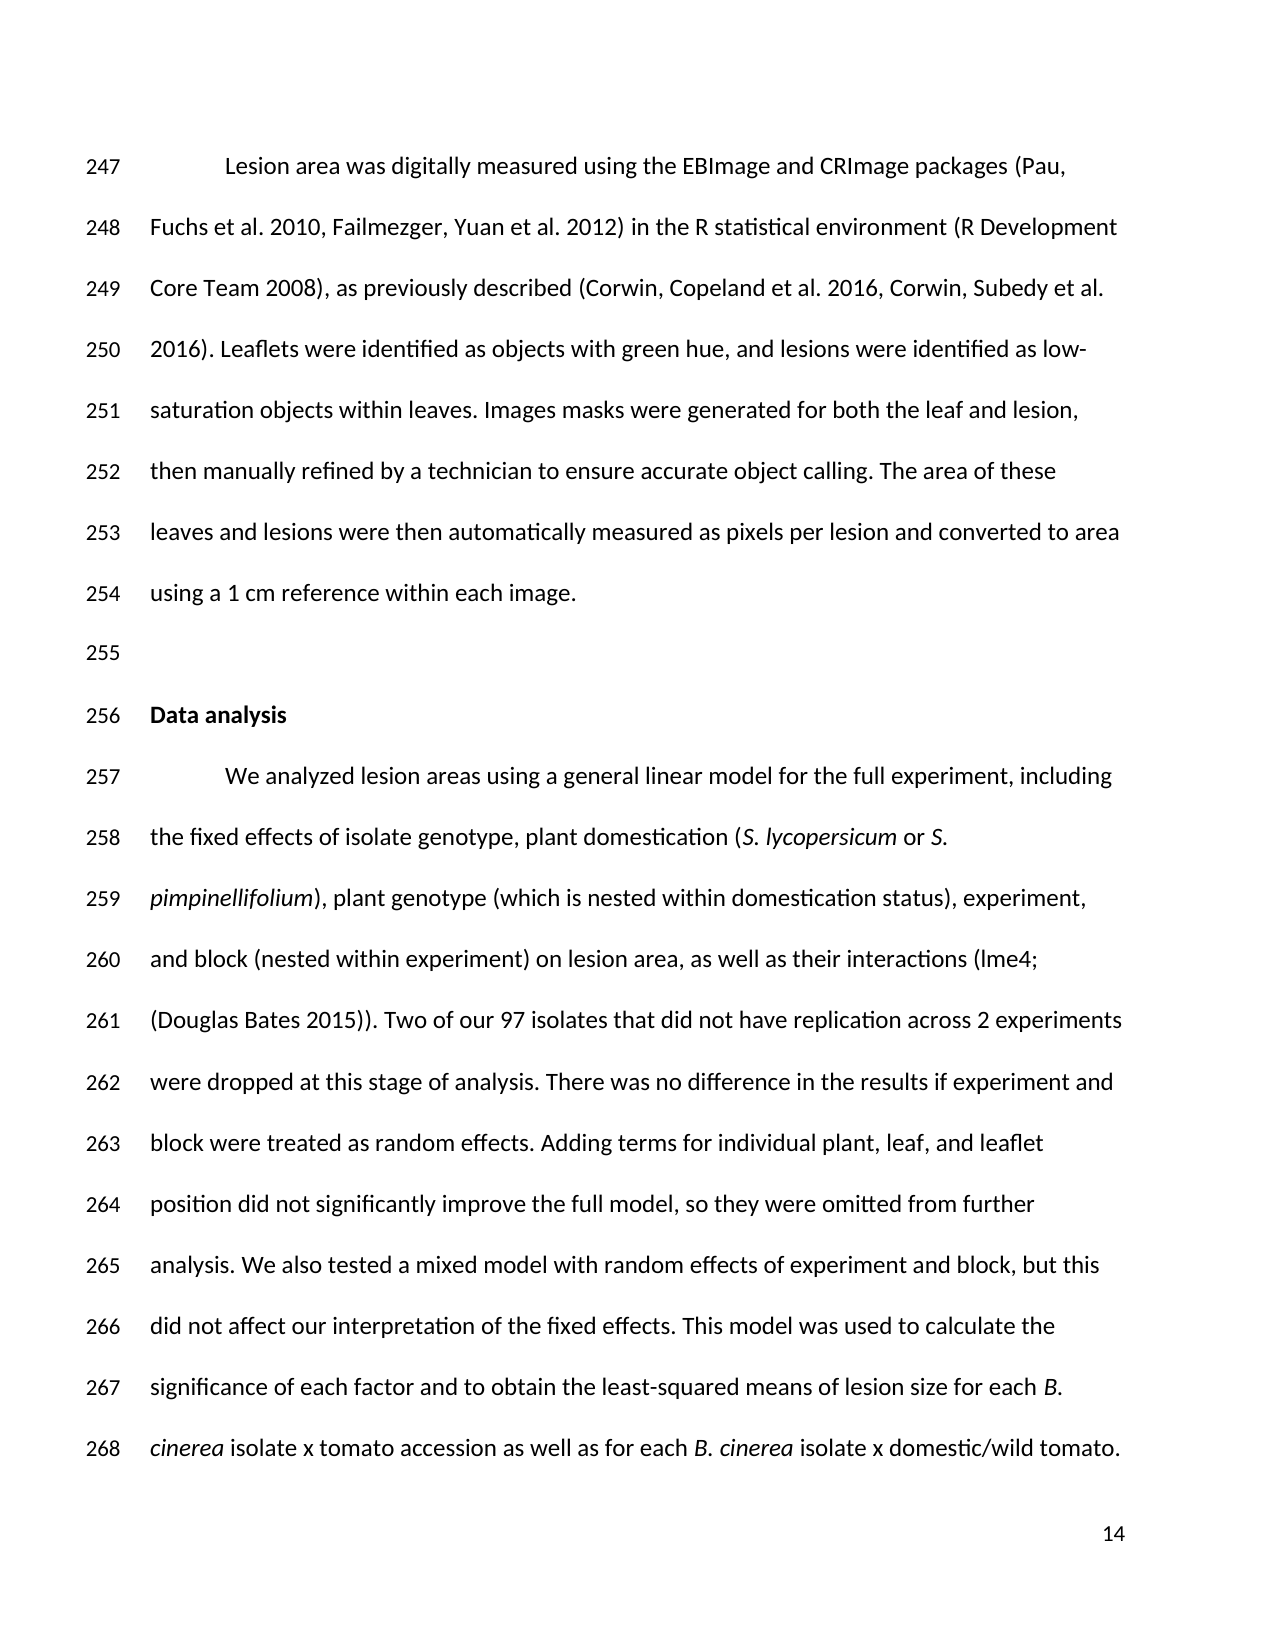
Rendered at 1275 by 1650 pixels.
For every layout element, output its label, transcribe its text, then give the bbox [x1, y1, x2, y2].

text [150, 760, 1125, 1462]
text Data analysis [150, 699, 1125, 730]
text Lesion area was digitally measured using the EBImage and CRImage packages (Pau, Fuchs et al. 2010, Failmezger, Yuan et al. 2012) in the R statistical environment (R Development Core Team 2008), as previously described (Corwin, Copeland et al. 2016, Corwin, Subedy et al. 2016). Leaflets were identified as objects with green hue, and lesions were identified as low-saturation objects within leaves. Images masks were generated for both the leaf and lesion, then manually refined by a technician to ensure accurate object calling. The area of these leaves and lesions were then automatically measured as pixels per lesion and converted to area using a 1 cm reference within each image. [150, 150, 1125, 608]
